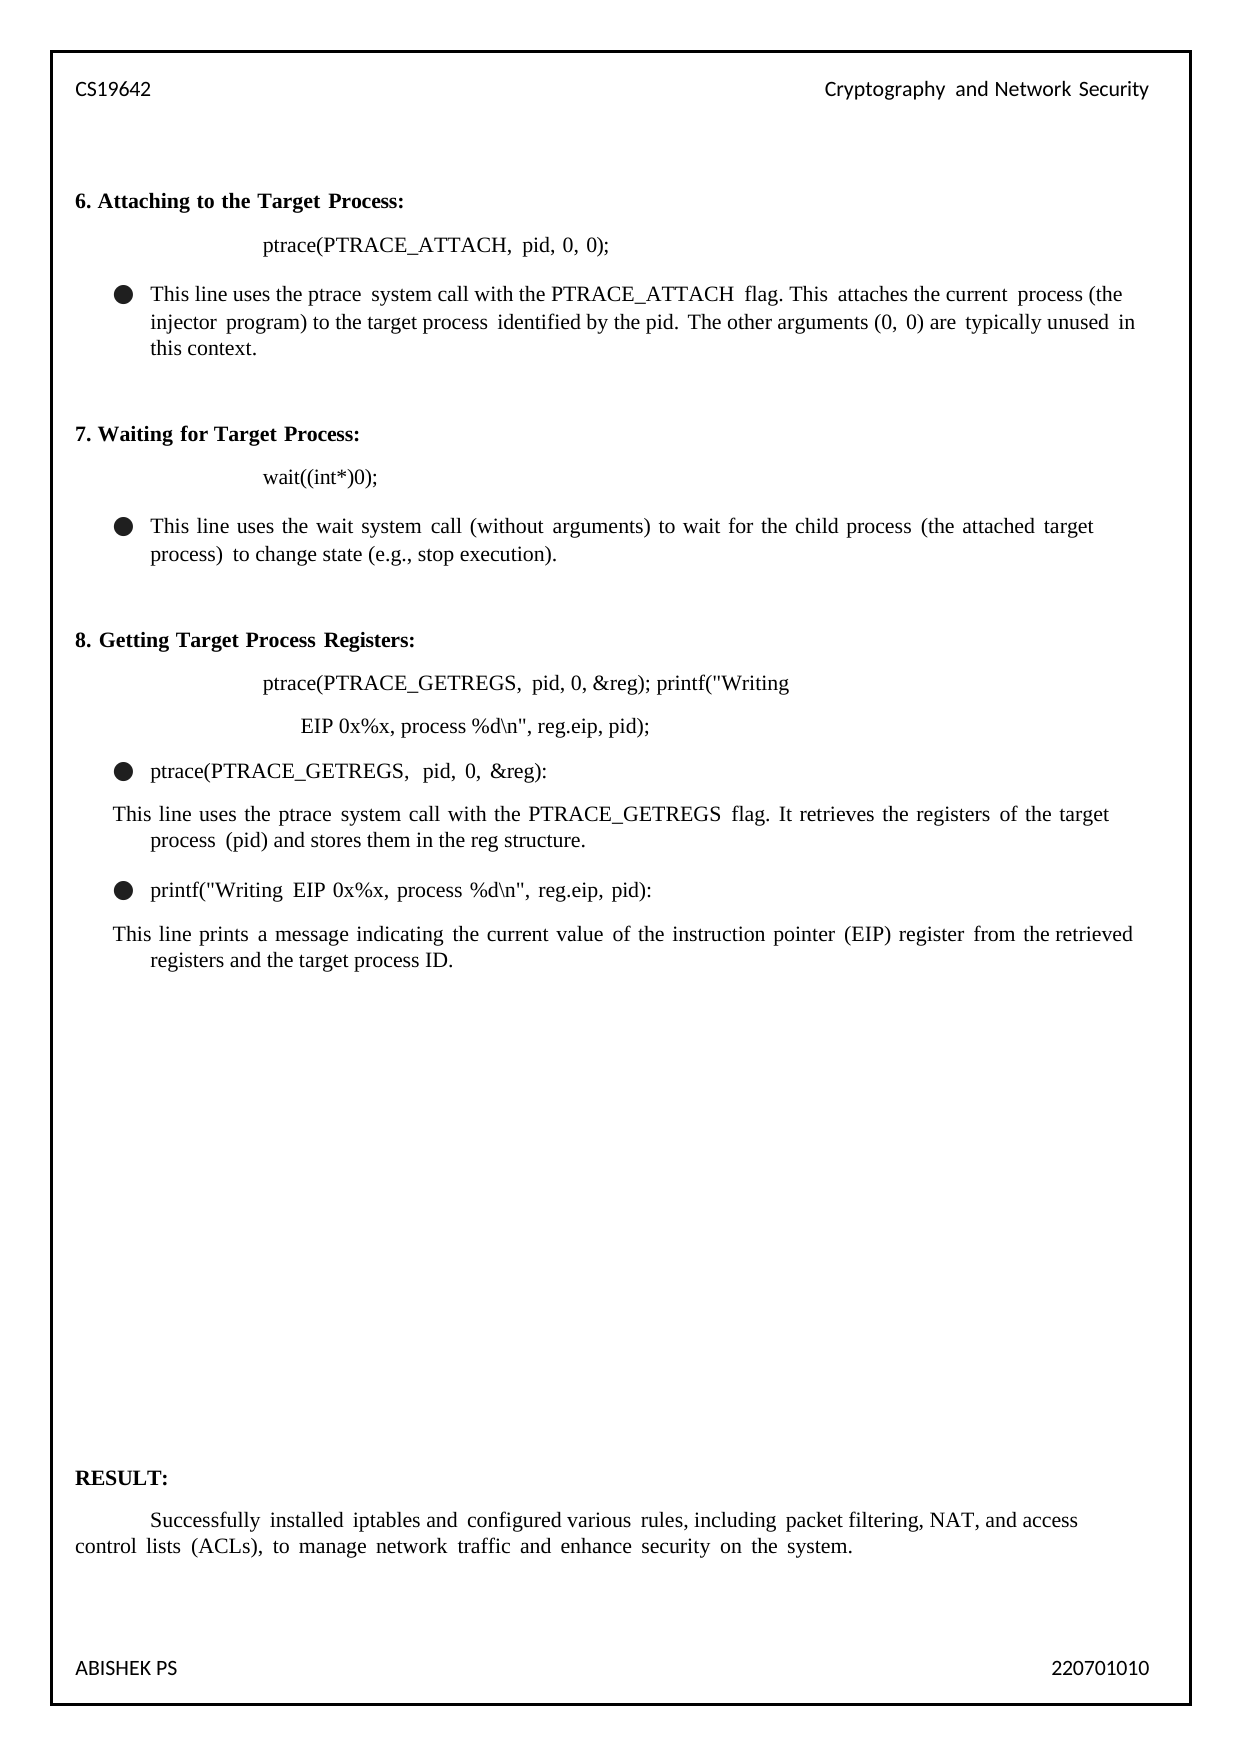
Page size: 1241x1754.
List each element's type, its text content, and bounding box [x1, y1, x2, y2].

text This line prints a message indicating the current value of the instruction pointer (EIP) register from the retrieved registers and the target process ID. [112, 921, 1151, 973]
list This line uses the wait system call (without arguments) to wait for the child process (the attached target process) to change state (e.g., stop execution). [112, 507, 1096, 566]
text wait((int*)0); [263, 464, 1166, 489]
subtitle Getting Target Process Registers: [75, 627, 1166, 652]
subtitle RESULT: [75, 1465, 1166, 1490]
subtitle Waiting for Target Process: [75, 421, 1166, 447]
subtitle Attaching to the Target Process: [75, 188, 1166, 213]
list This line uses the ptrace system call with the PTRACE_ATTACH flag. This attaches the current process (the injector program) to the target process identified by the pid. The other arguments (0, 0) are typically unused in this context. [112, 274, 1161, 360]
list printf("Writing EIP 0x%x, process %d\n", reg.eip, pid): [112, 871, 1166, 904]
list ptrace(PTRACE_GETREGS, pid, 0, &reg): [112, 757, 1166, 784]
text ptrace(PTRACE_ATTACH, pid, 0, 0); [263, 232, 1166, 257]
text Successfully installed iptables and configured various rules, including packet filtering, NAT, and access control lists (ACLs), to manage network traffic and enhance security on the system. [75, 1507, 1138, 1559]
text This line uses the ptrace system call with the PTRACE_GETREGS flag. It retrieves the registers of the target process (pid) and stores them in the reg structure. [112, 801, 1166, 852]
text ptrace(PTRACE_GETREGS, pid, 0, &reg); printf("Writing EIP 0x%x, process %d\n", reg.eip, pid); [263, 669, 819, 738]
